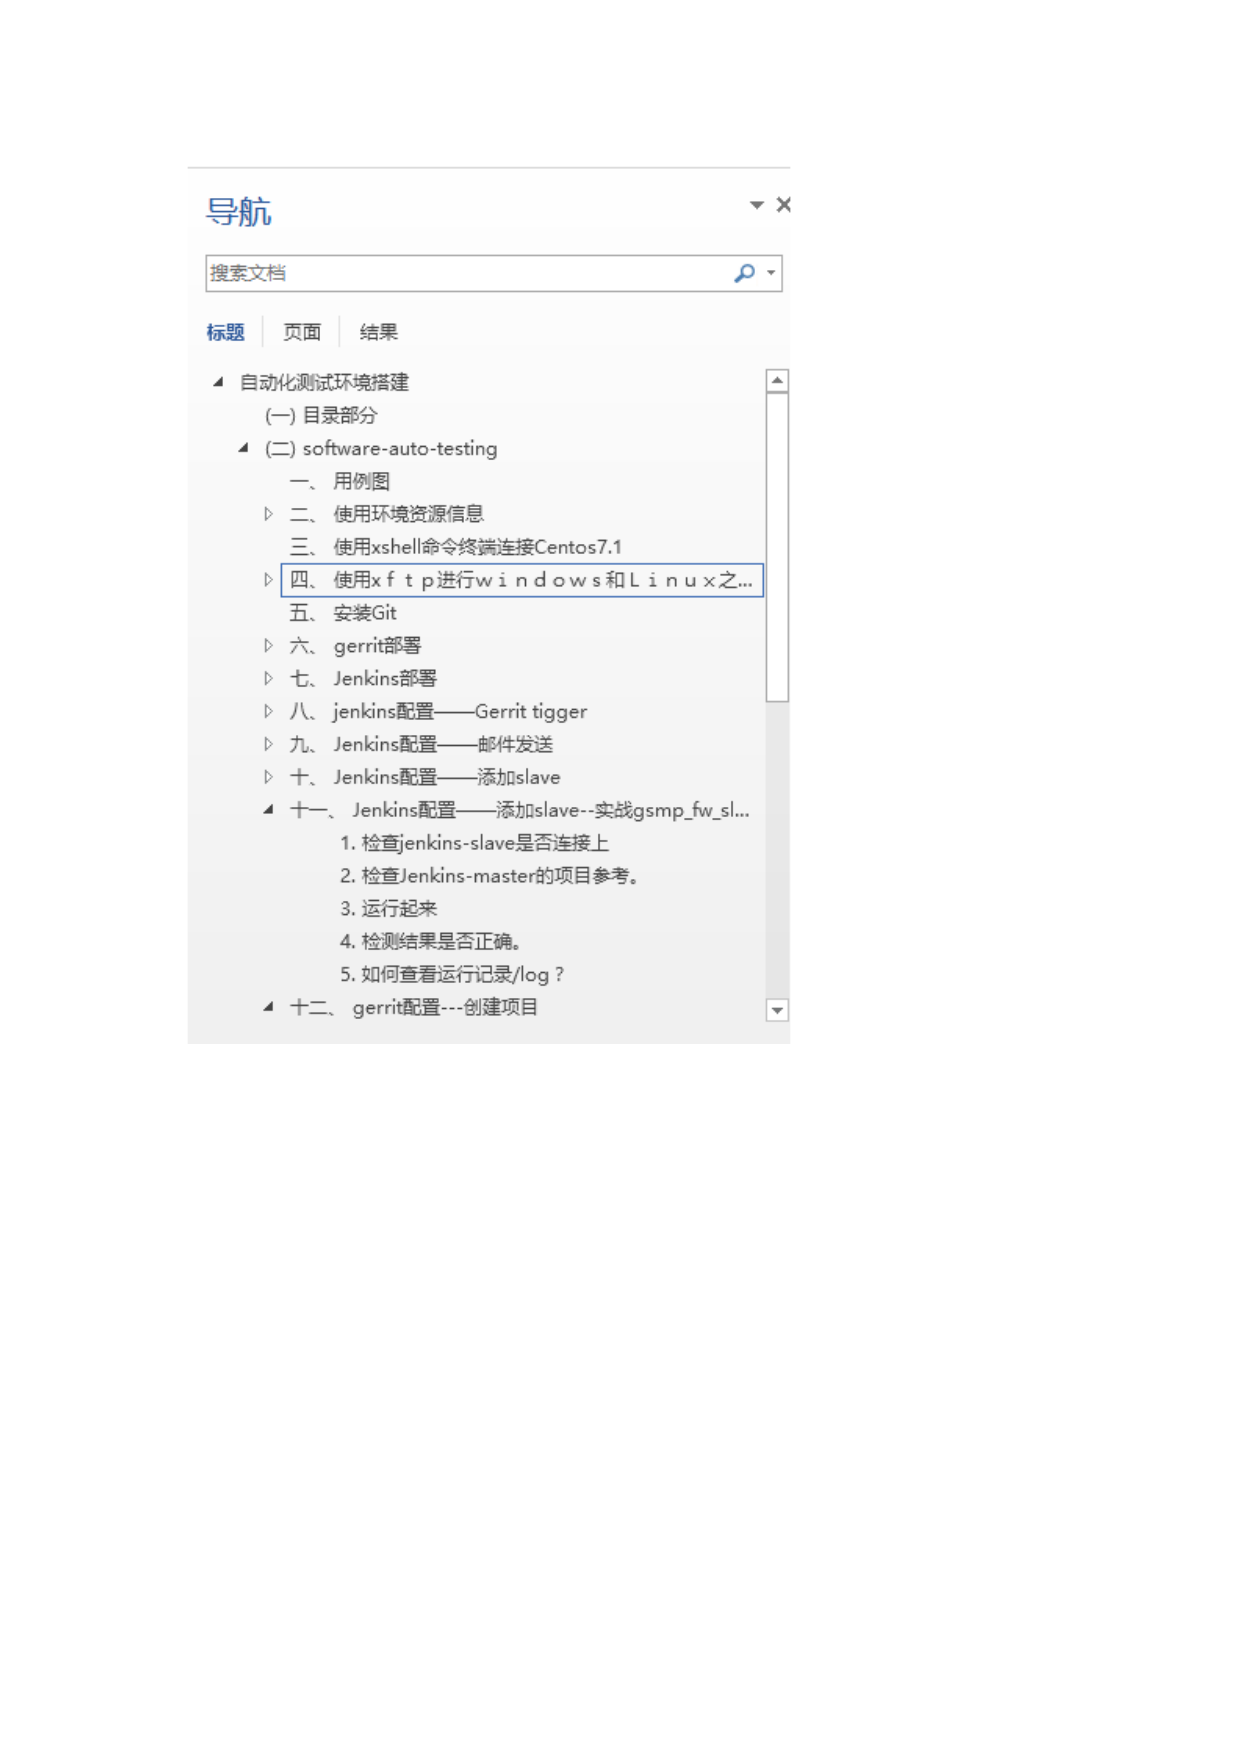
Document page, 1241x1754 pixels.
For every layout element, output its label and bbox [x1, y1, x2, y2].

picture [187, 162, 791, 1044]
